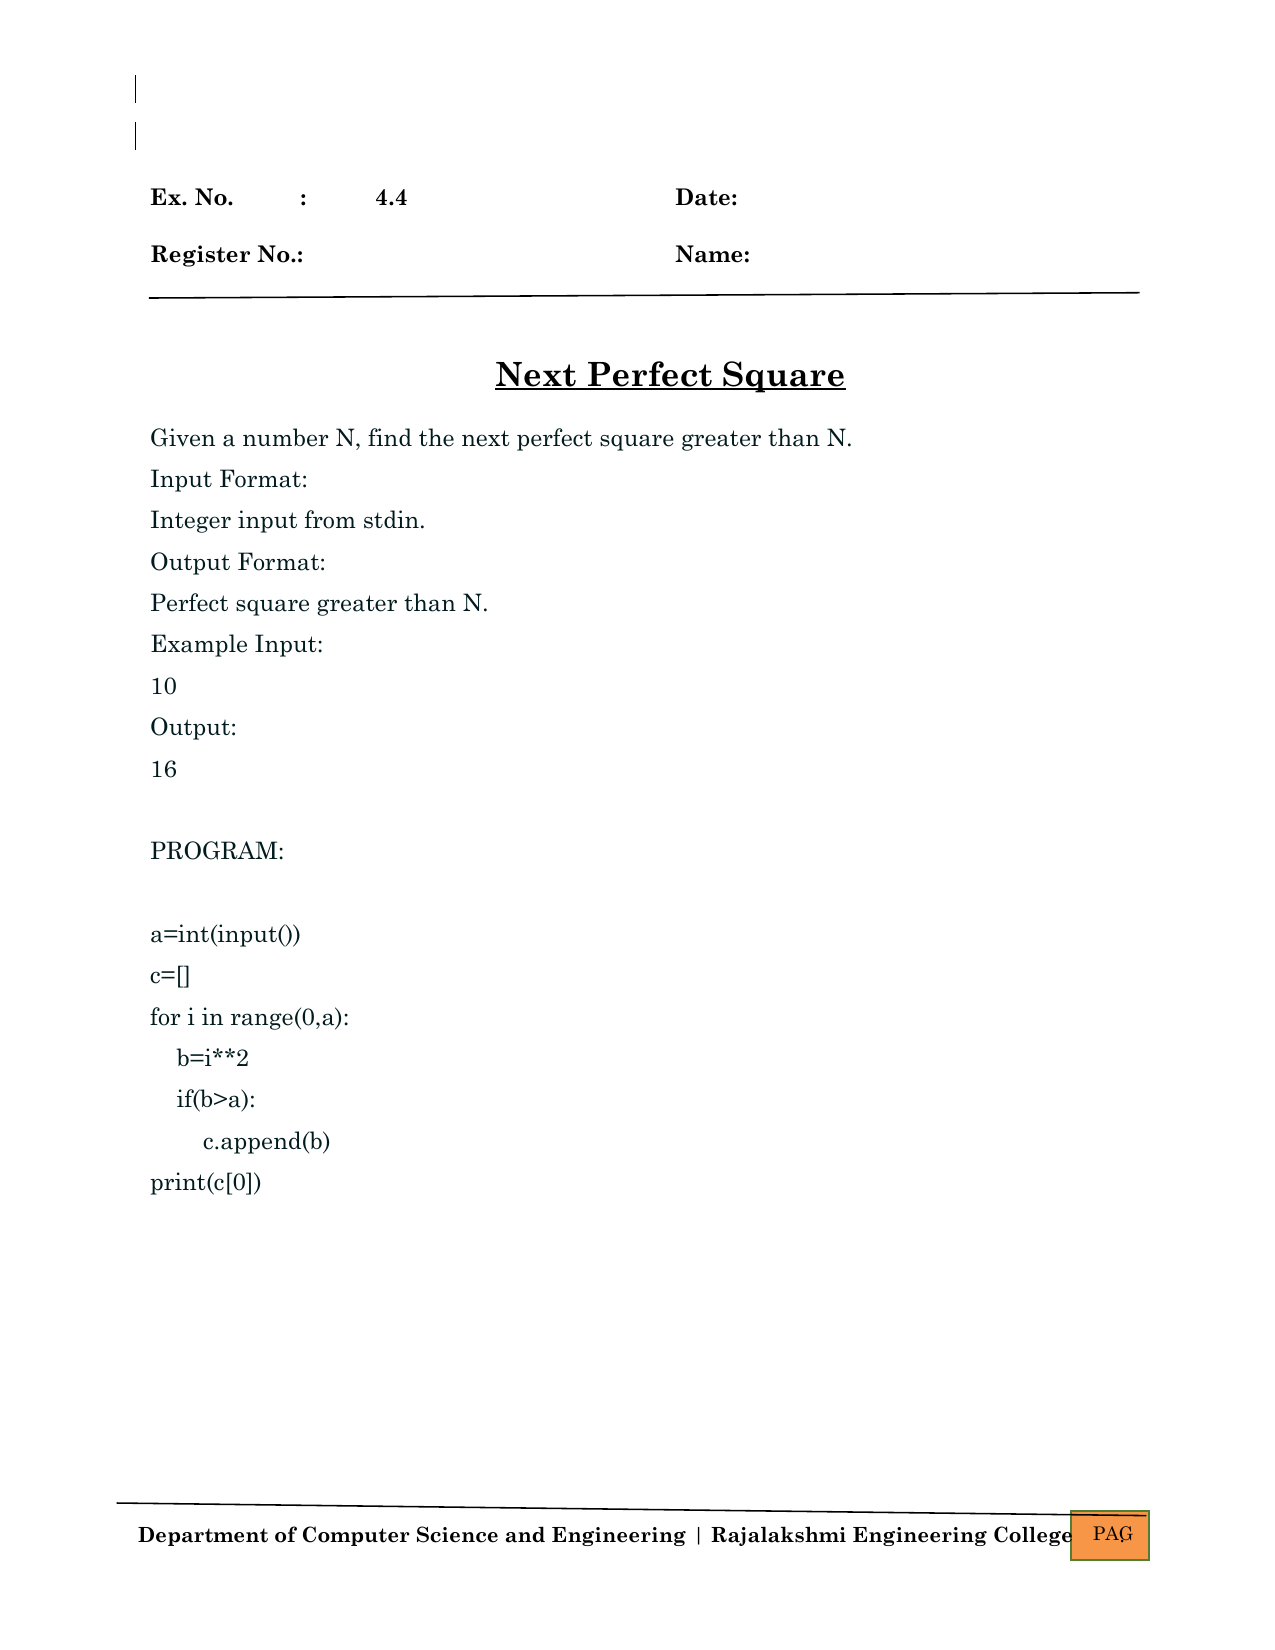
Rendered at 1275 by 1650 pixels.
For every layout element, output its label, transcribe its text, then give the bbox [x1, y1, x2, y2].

text Input Format: [150, 464, 1125, 493]
text PROGRAM: [150, 836, 1125, 865]
text Output Format: [150, 547, 1125, 575]
text c.append(b) [150, 1126, 1125, 1154]
text for i in range(0,a): [150, 1001, 1125, 1030]
text Register No.: Name: [150, 240, 1125, 267]
text print(c[0]) [150, 1167, 1125, 1196]
text c=[] [150, 960, 1125, 989]
text Perfect square greater than N. [150, 588, 1125, 617]
text 10 [150, 671, 1125, 699]
text Integer input from stdin. [150, 505, 1125, 534]
text b=i**2 [150, 1043, 1125, 1072]
text Output: [150, 712, 1125, 741]
text Given a number N, find the next perfect square greater than N. [150, 422, 1125, 451]
text if(b>a): [150, 1084, 1125, 1113]
text 16 [150, 753, 1125, 782]
text a=int(input()) [150, 919, 1125, 948]
text Ex. No. : 4.4 Date: [150, 183, 1125, 211]
text Example Input: [150, 629, 1125, 658]
text Next Perfect Square [216, 353, 1125, 393]
